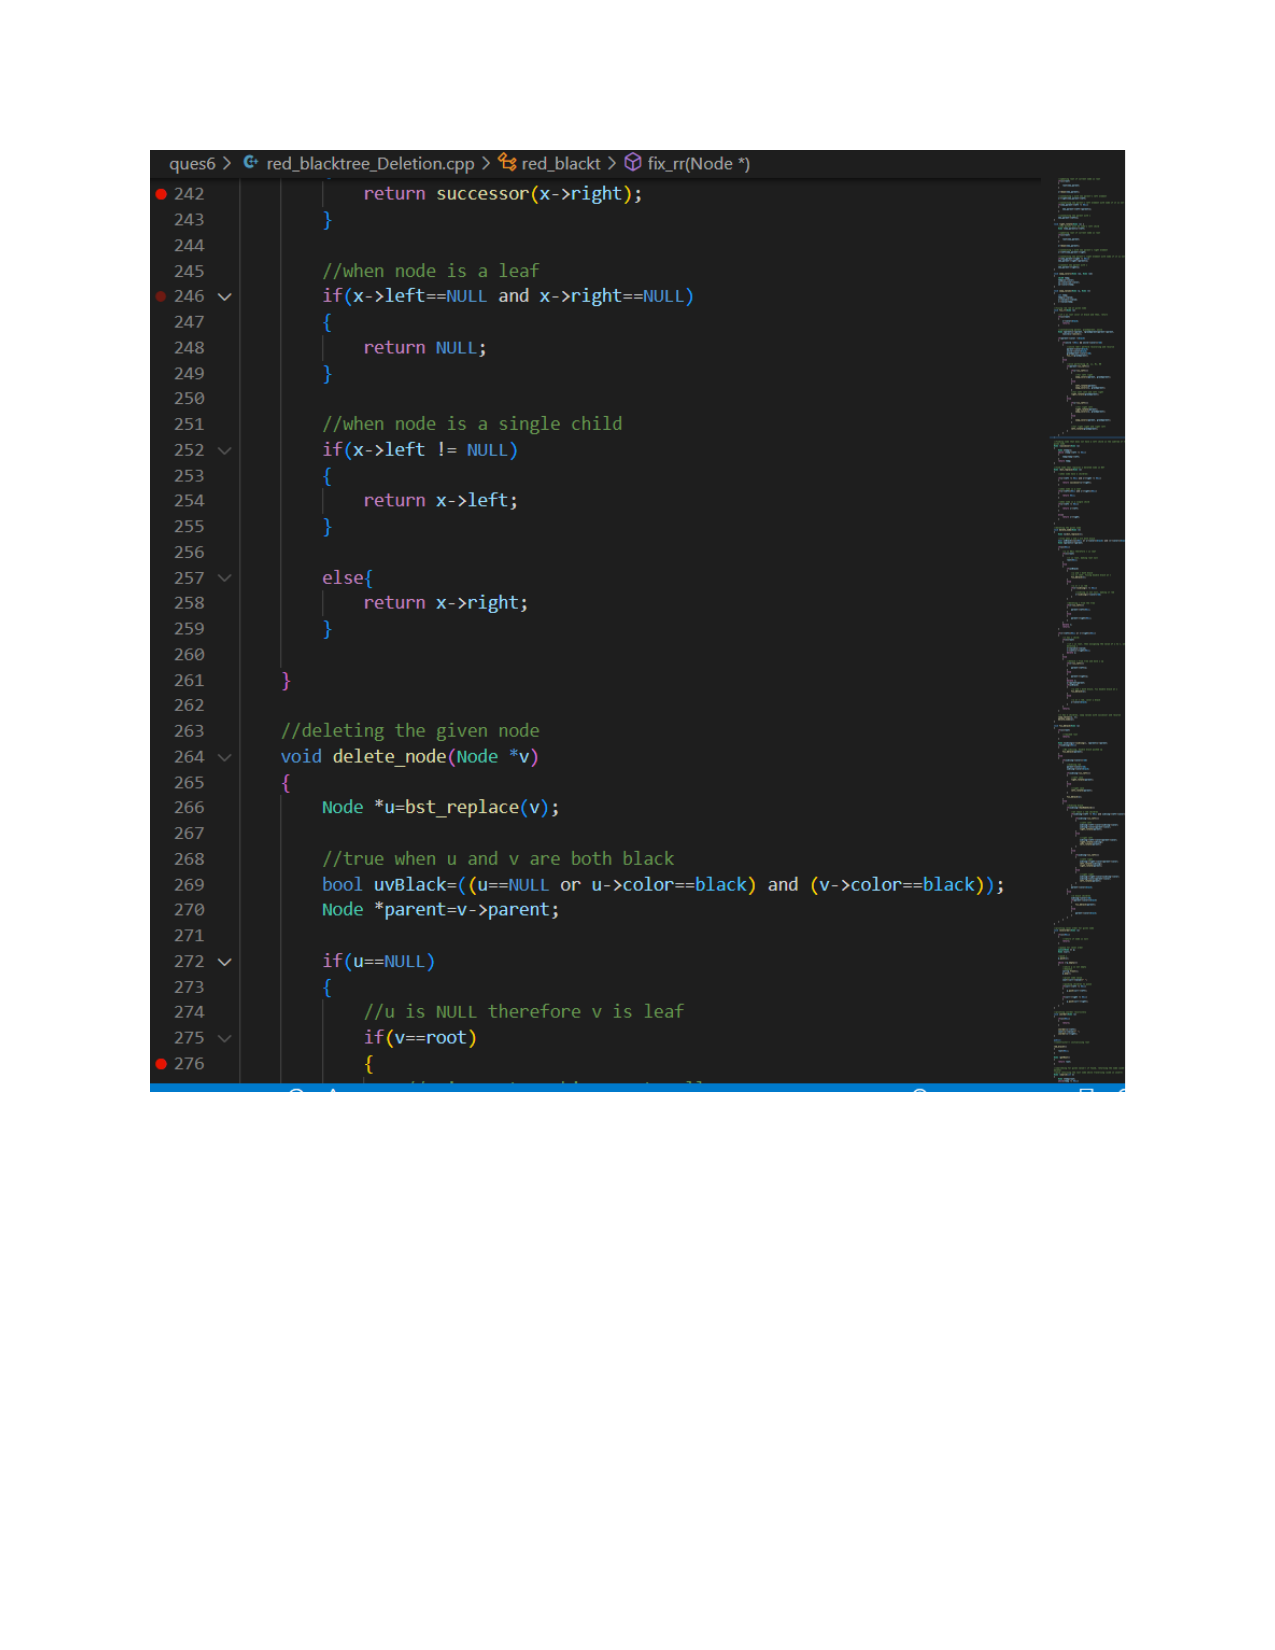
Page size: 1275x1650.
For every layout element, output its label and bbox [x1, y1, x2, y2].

picture [150, 150, 1125, 1092]
